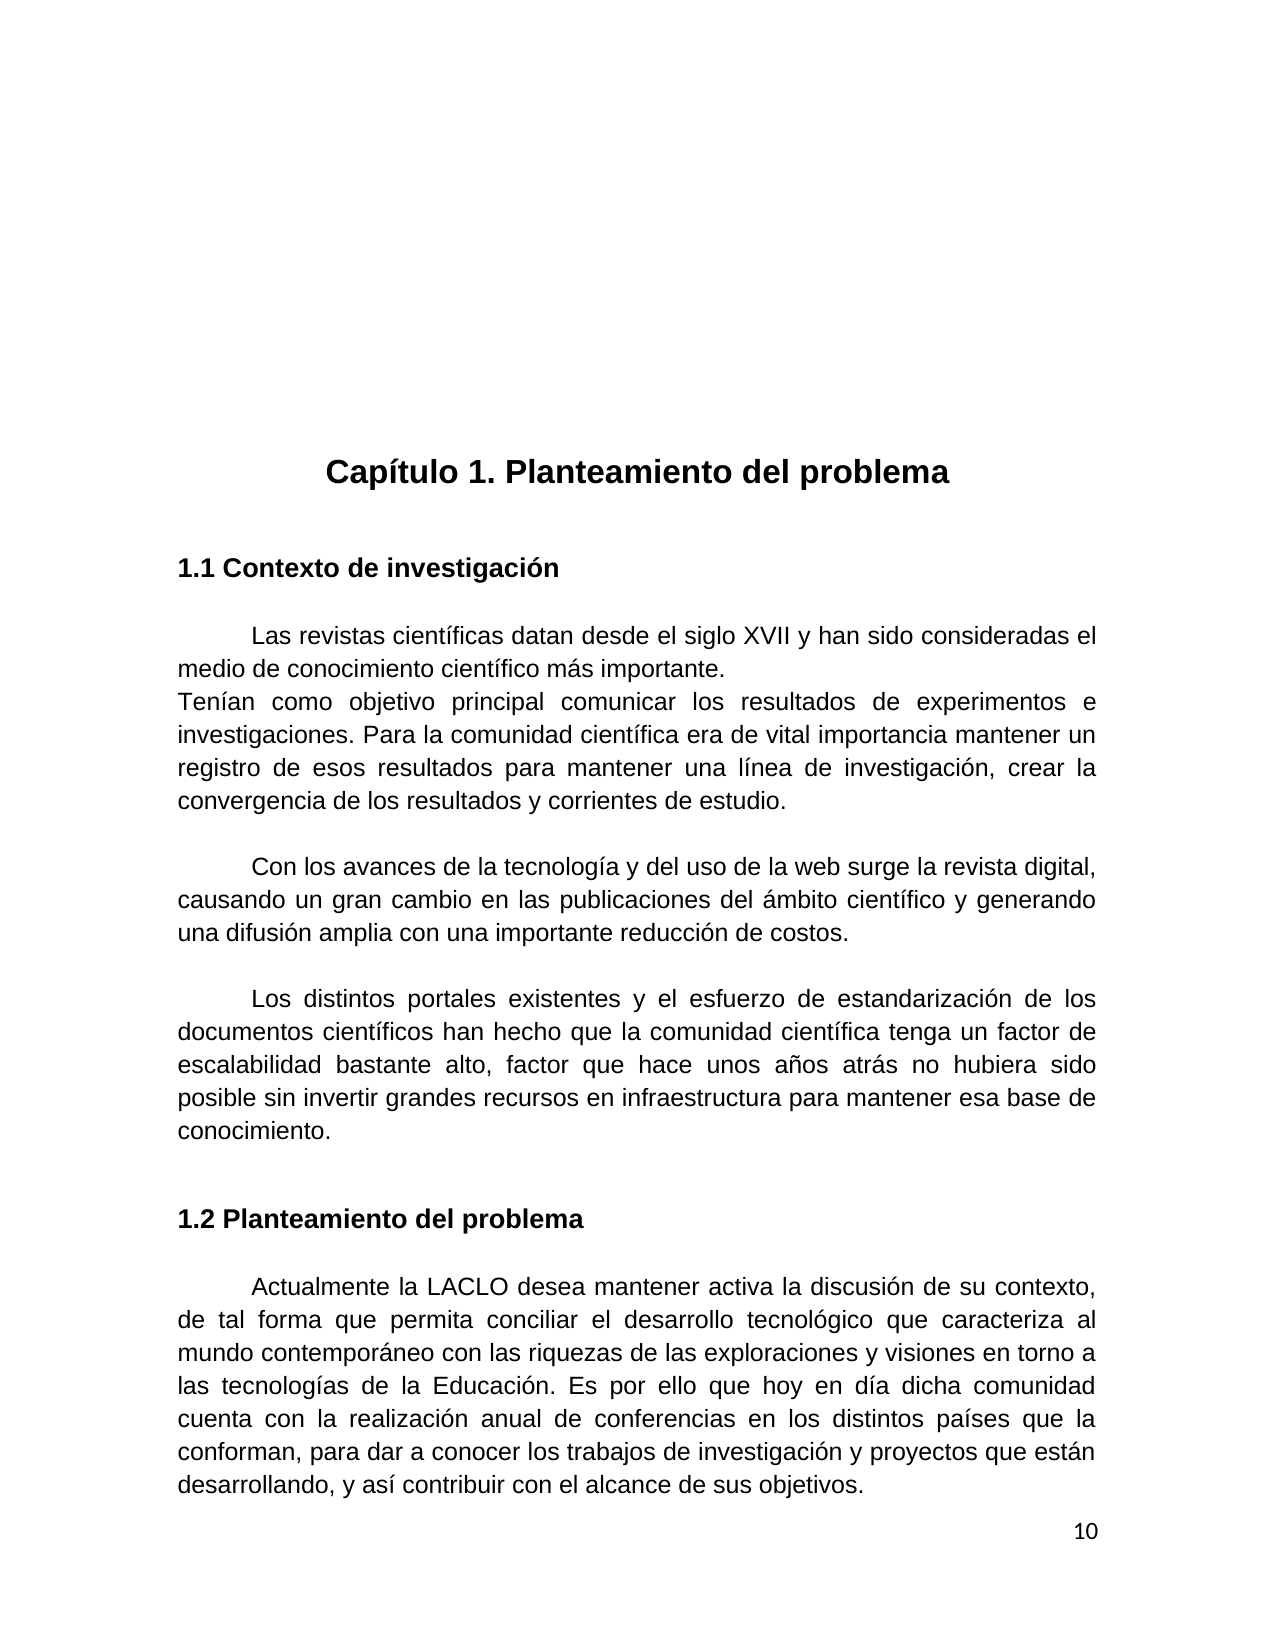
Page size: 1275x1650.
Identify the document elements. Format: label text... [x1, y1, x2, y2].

subtitle Capítulo 1. Planteamiento del problema [177, 452, 1098, 490]
text Actualmente la LACLO desea mantener activa la discusión de su contexto, de tal forma que permita conciliar el desarrollo tecnológico que caracteriza al mundo contemporáneo con las riquezas de las exploraciones y visiones en torno a las tecnologías de la Educación. Es por ello que hoy en día dicha comunidad cuenta con la realización anual de conferencias en los distintos países que la conforman, para dar a conocer los trabajos de investigación y proyectos que están desarrollando, y así contribuir con el alcance de sus objetivos. [177, 1272, 1098, 1499]
text Las revistas científicas datan desde el siglo XVII y han sido consideradas el medio de conocimiento científico más importante. [177, 621, 1098, 682]
subtitle 1.1 Contexto de investigación [177, 552, 1098, 583]
text Con los avances de la tecnología y del uso de la web surge la revista digital, causando un gran cambio en las publicaciones del ámbito científico y generando una difusión amplia con una importante reducción de costos. [177, 852, 1098, 947]
subtitle 1.2 Planteamiento del problema [177, 1203, 1098, 1234]
text Tenían como objetivo principal comunicar los resultados de experimentos e investigaciones. Para la comunidad científica era de vital importancia mantener un registro de esos resultados para mantener una línea de investigación, crear la convergencia de los resultados y corrientes de estudio. [177, 687, 1098, 814]
text Los distintos portales existentes y el esfuerzo de estandarización de los documentos científicos han hecho que la comunidad científica tenga un factor de escalabilidad bastante alto, factor que hace unos años atrás no hubiera sido posible sin invertir grandes recursos en infraestructura para mantener esa base de conocimiento. [177, 984, 1098, 1145]
